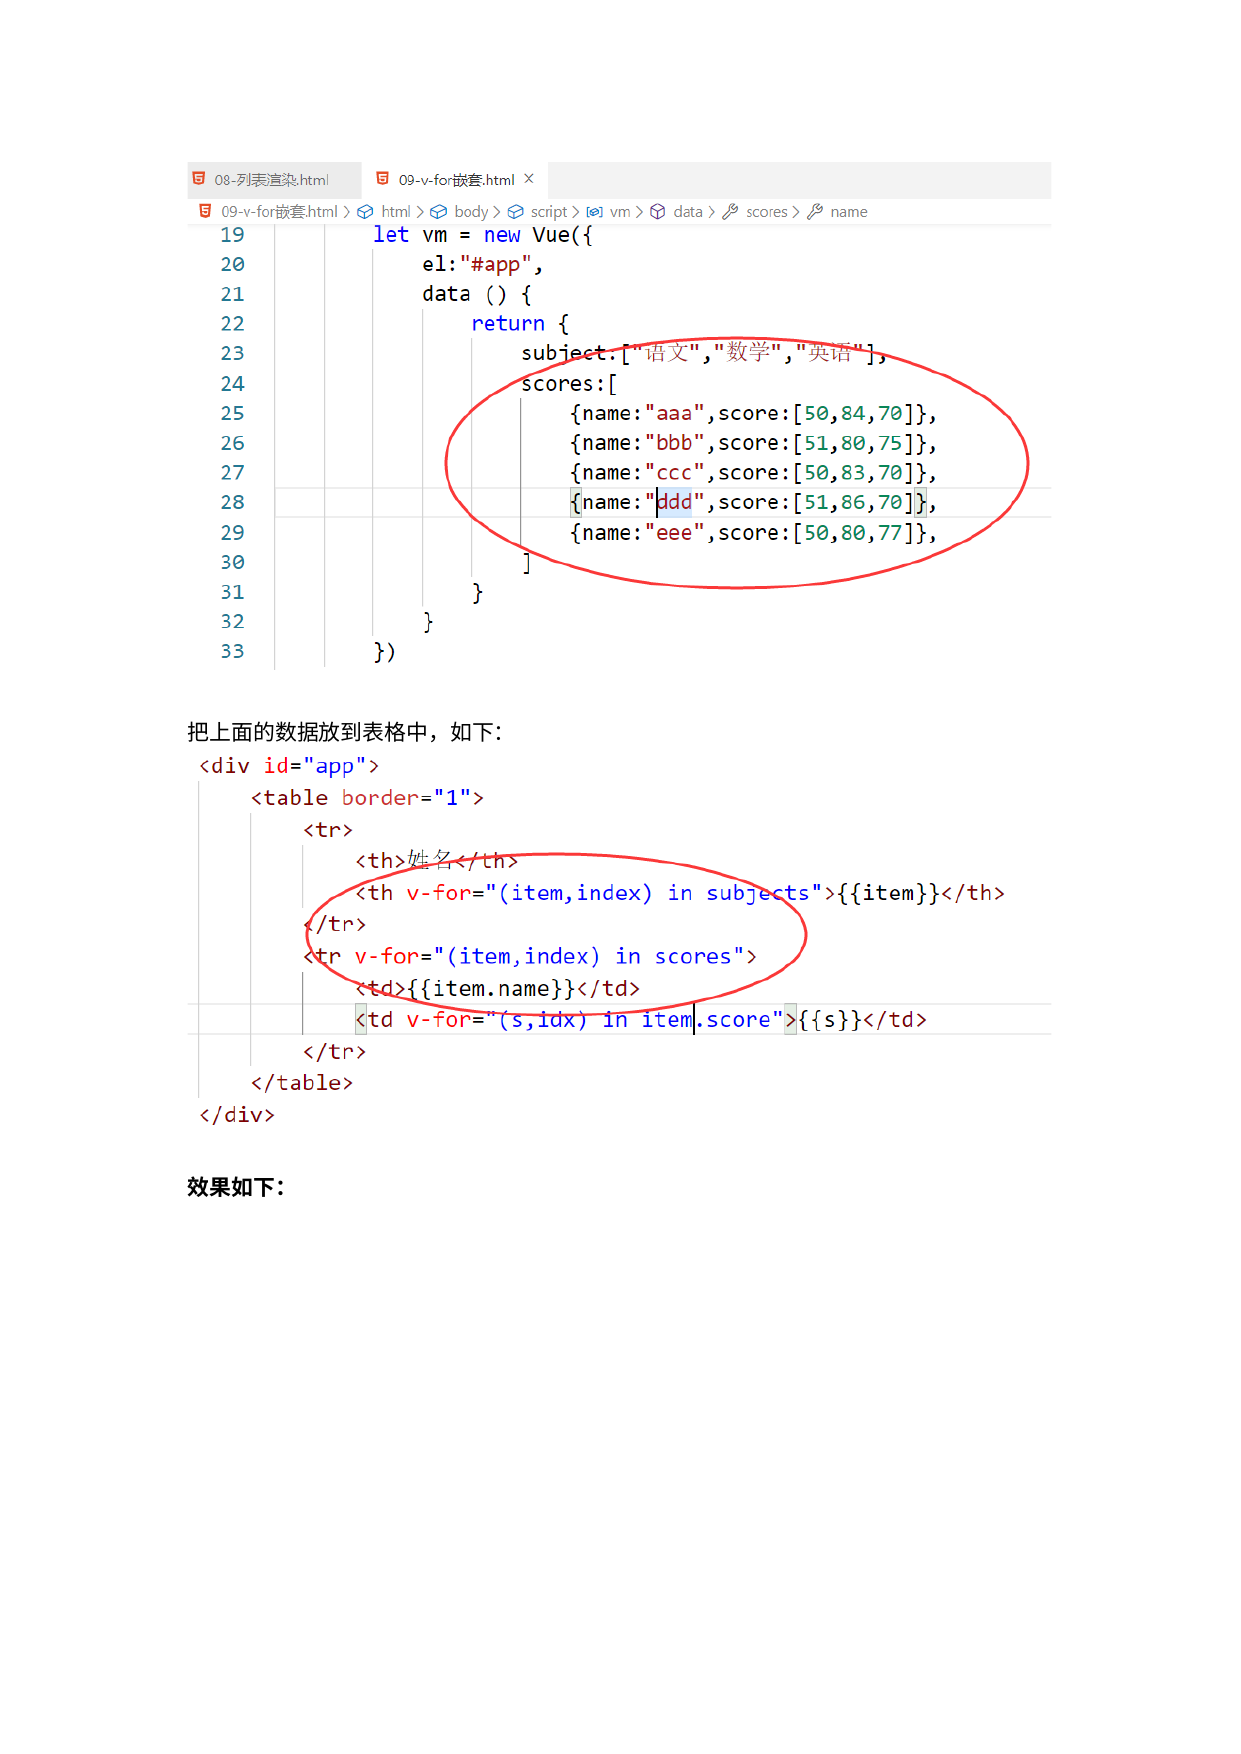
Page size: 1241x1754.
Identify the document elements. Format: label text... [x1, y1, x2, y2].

text 效果如下： [187, 1169, 1053, 1202]
picture [187, 162, 1052, 670]
text 把上面的数据放到表格中，如下： [187, 714, 1053, 747]
picture [187, 747, 1052, 1131]
